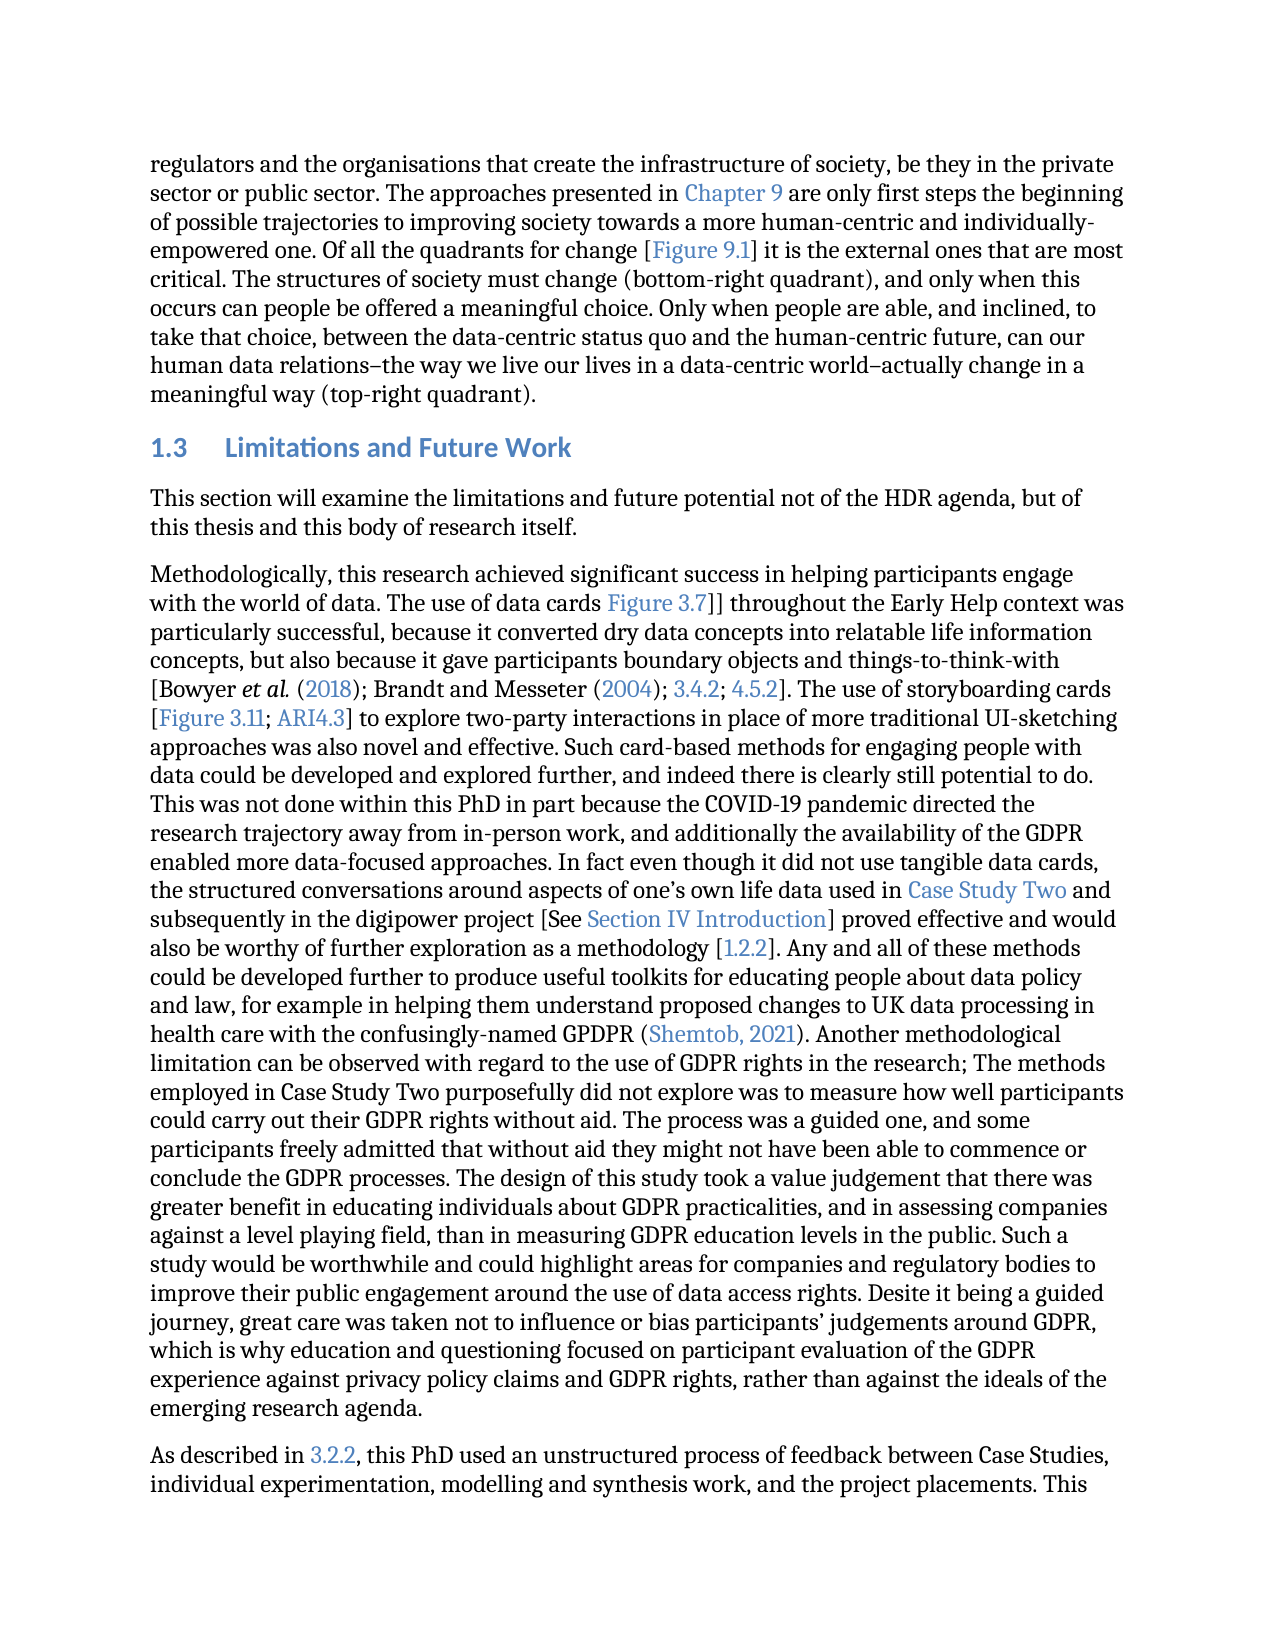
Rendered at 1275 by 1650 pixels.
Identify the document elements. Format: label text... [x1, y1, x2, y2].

text Methodologically, this research achieved significant success in helping participants engage with the world of data. The use of data cards Figure 3.7]] throughout the Early Help context was particularly successful, because it converted dry data concepts into relatable life information concepts, but also because it gave participants boundary objects and things-to-think-with [Bowyer et al. (2018); Brandt and Messeter (2004); 3.4.2; 4.5.2]. The use of storyboarding cards [Figure 3.11; ARI4.3] to explore two-party interactions in place of more traditional UI-sketching approaches was also novel and effective. Such card-based methods for engaging people with data could be developed and explored further, and indeed there is clearly still potential to do. This was not done within this PhD in part because the COVID-19 pandemic directed the research trajectory away from in-person work, and additionally the availability of the GDPR enabled more data-focused approaches. In fact even though it did not use tangible data cards, the structured conversations around aspects of one’s own life data used in Case Study Two and subsequently in the digipower project [See Section IV Introduction] proved effective and would also be worthy of further exploration as a methodology [1.2.2]. Any and all of these methods could be developed further to produce useful toolkits for educating people about data policy and law, for example in helping them understand proposed changes to UK data processing in health care with the confusingly-named GPDPR (Shemtob, 2021). Another methodological limitation can be observed with regard to the use of GDPR rights in the research; The methods employed in Case Study Two purposefully did not explore was to measure how well participants could carry out their GDPR rights without aid. The process was a guided one, and some participants freely admitted that without aid they might not have been able to commence or conclude the GDPR processes. The design of this study took a value judgement that there was greater benefit in educating individuals about GDPR practicalities, and in assessing companies against a level playing field, than in measuring GDPR education levels in the public. Such a study would be worthwhile and could highlight areas for companies and regulatory bodies to improve their public engagement around the use of data access rights. Desite it being a guided journey, great care was taken not to influence or bias participants’ judgements around GDPR, which is why education and questioning focused on participant evaluation of the GDPR experience against privacy policy claims and GDPR rights, rather than against the ideals of the emerging research agenda. [150, 560, 1125, 1423]
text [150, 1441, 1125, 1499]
subtitle 1.3 Limitations and Future Work [150, 429, 1125, 465]
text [150, 150, 1125, 409]
text This section will examine the limitations and future potential not of the HDR agenda, but of this thesis and this body of research itself. [150, 484, 1125, 541]
